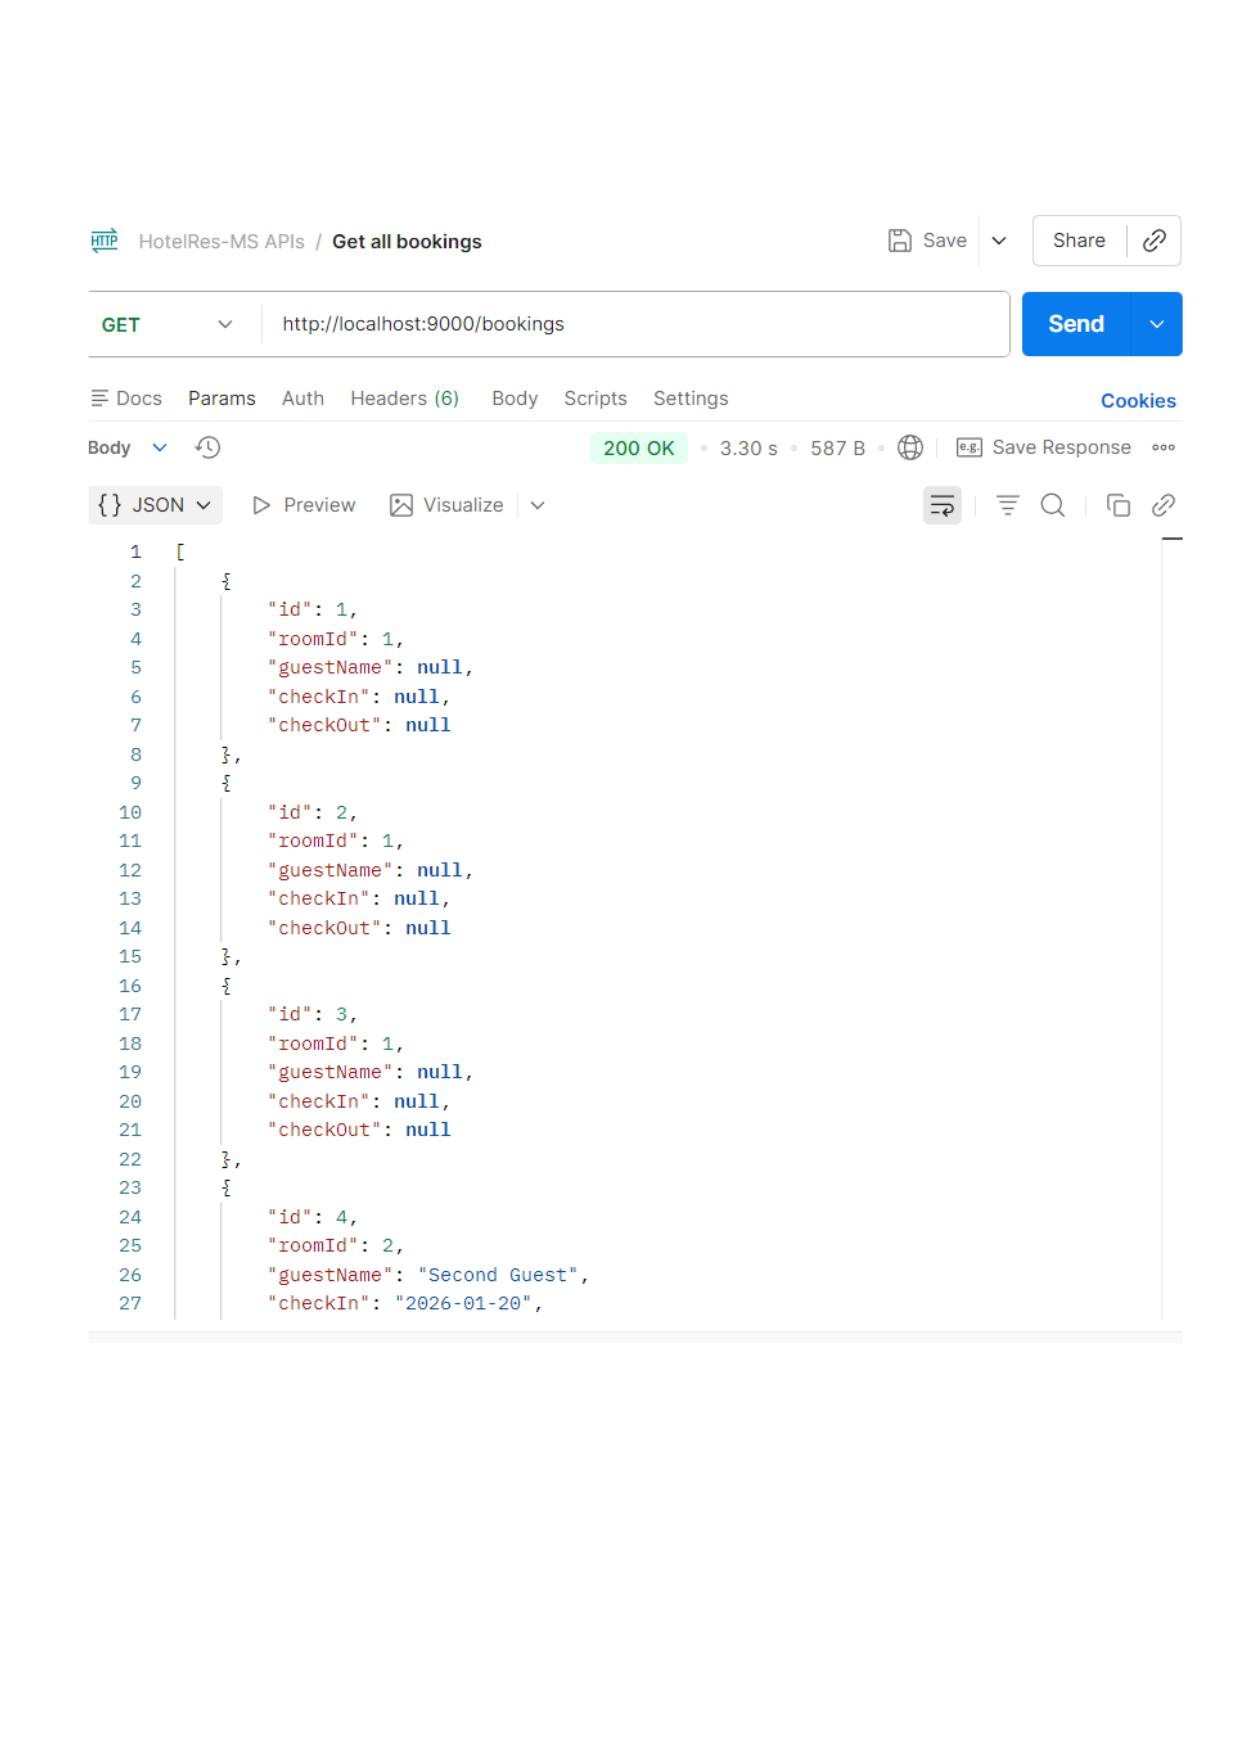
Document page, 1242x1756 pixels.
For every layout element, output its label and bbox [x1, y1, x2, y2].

picture [88, 215, 1183, 1343]
